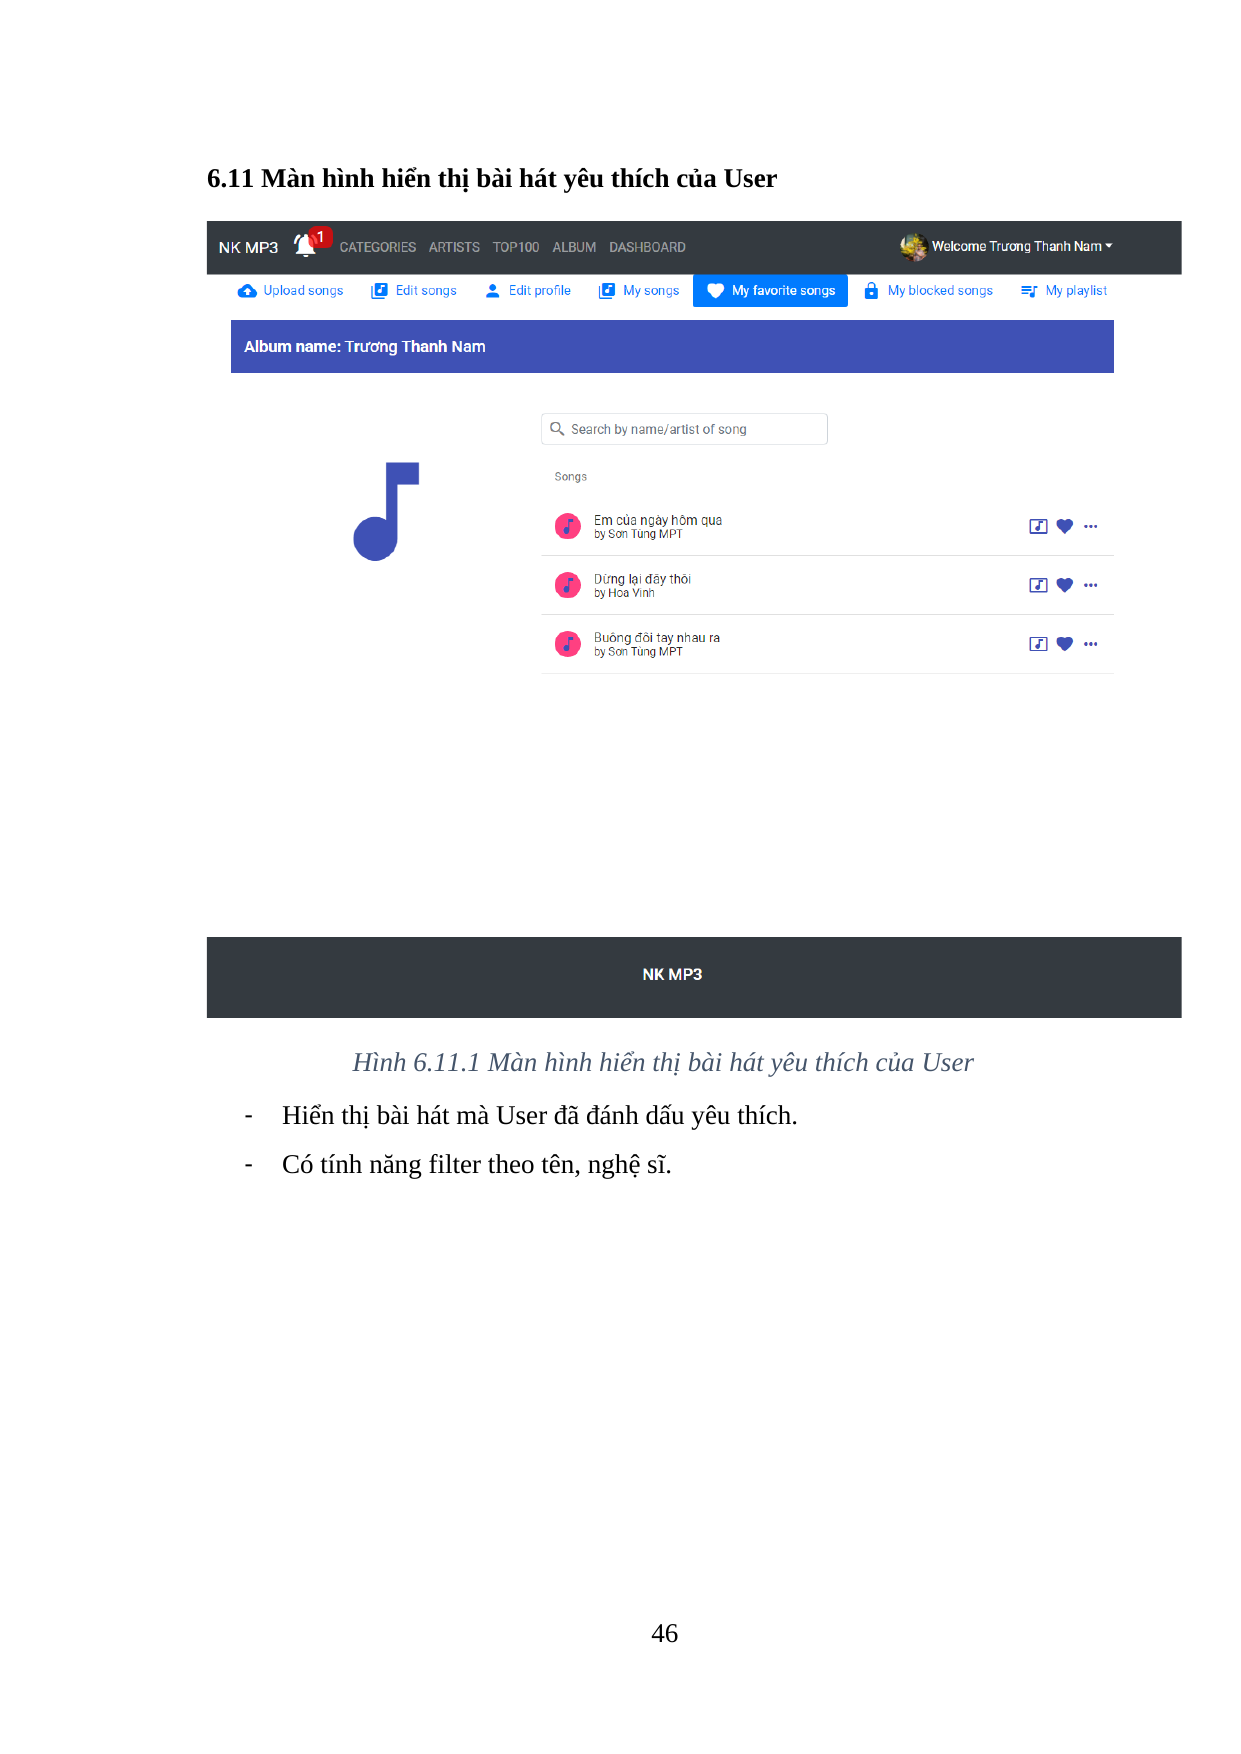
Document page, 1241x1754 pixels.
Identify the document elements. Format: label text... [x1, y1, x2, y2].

list Có tính năng filter theo tên, nghệ sĩ. [244, 1147, 1122, 1181]
picture [206, 221, 1182, 1018]
list Hiển thị bài hát mà User đã đánh dấu yêu thích. [244, 1098, 1122, 1131]
subtitle 6.11 Màn hình hiển thị bài hát yêu thích của User [207, 162, 1122, 194]
text Hình 6.11.1 Màn hình hiển thị bài hát yêu thích của User [207, 1046, 1122, 1077]
